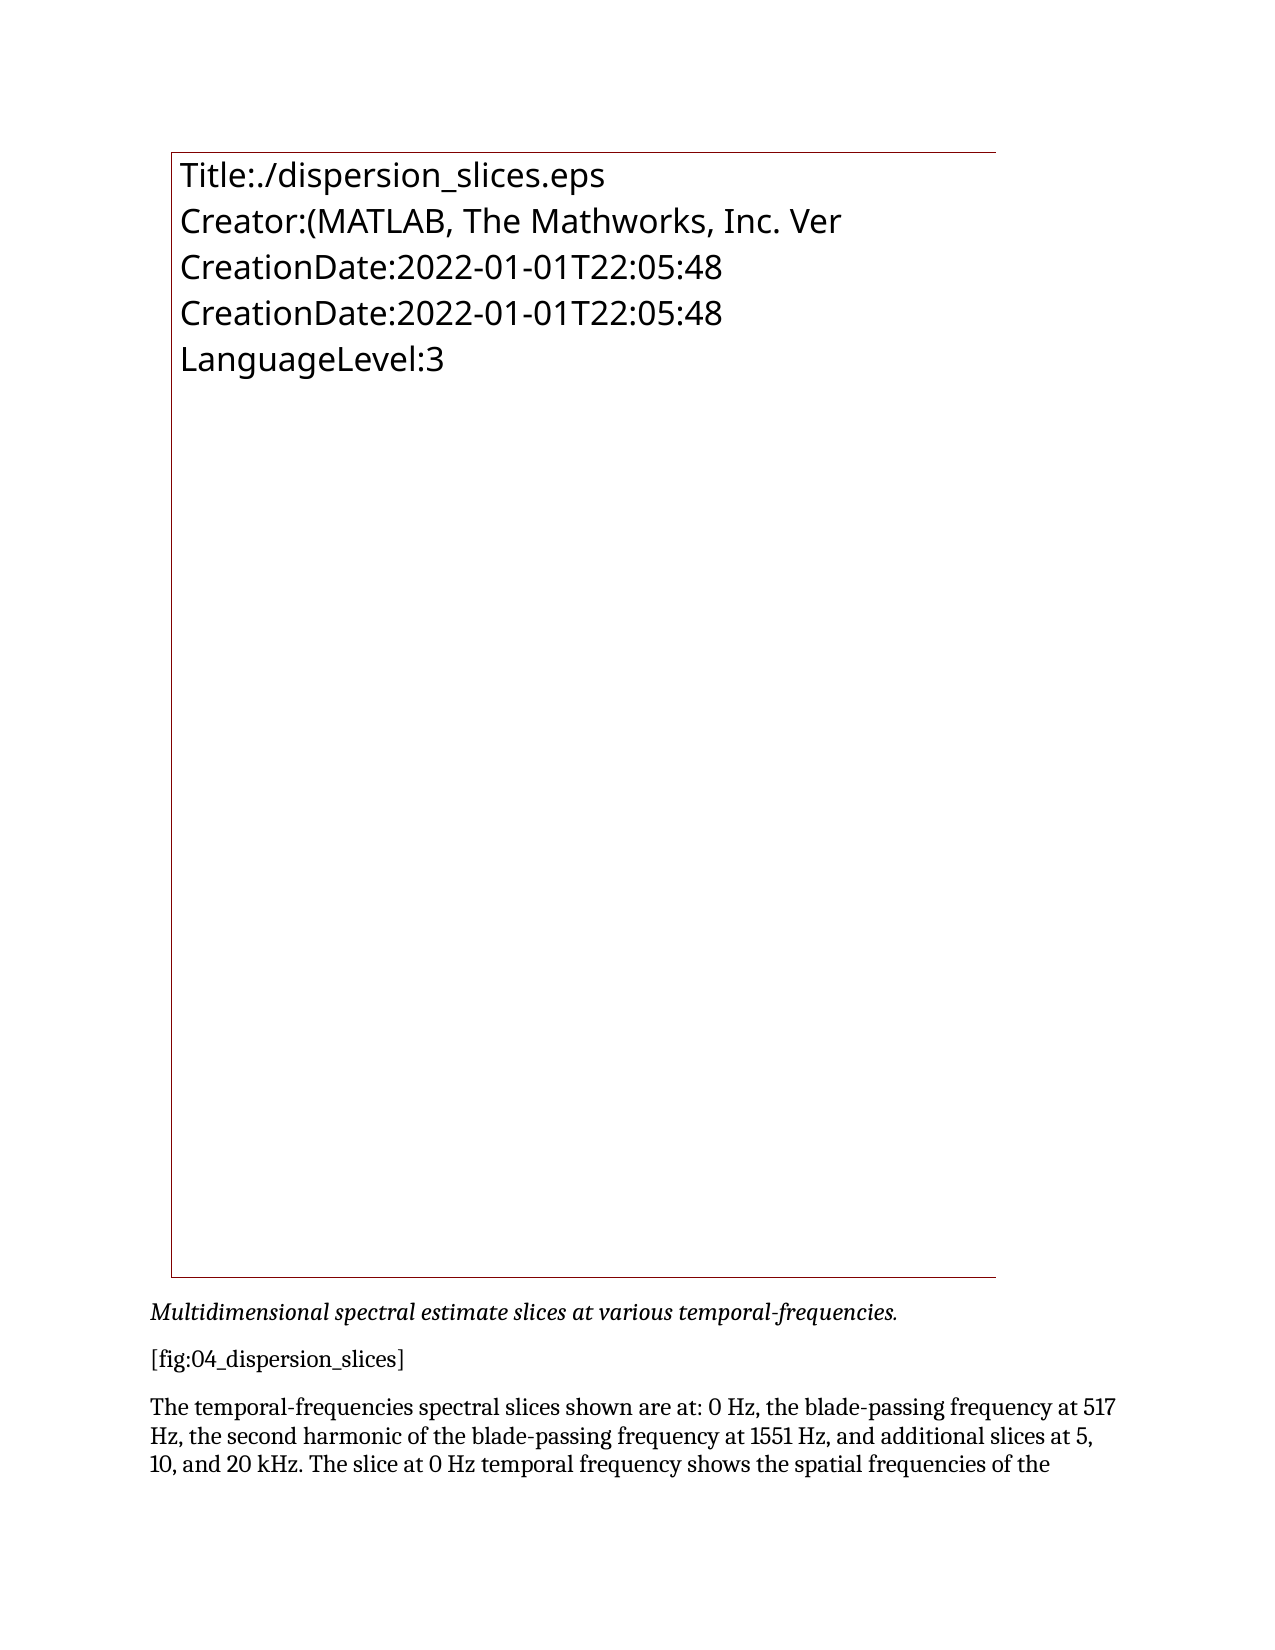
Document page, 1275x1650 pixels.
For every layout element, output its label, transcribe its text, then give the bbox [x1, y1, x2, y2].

text [fig:04_dispersion_slices] [150, 1345, 1125, 1374]
text Multidimensional spectral estimate slices at various temporal-frequencies. [150, 1298, 1125, 1327]
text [150, 1393, 1125, 1479]
